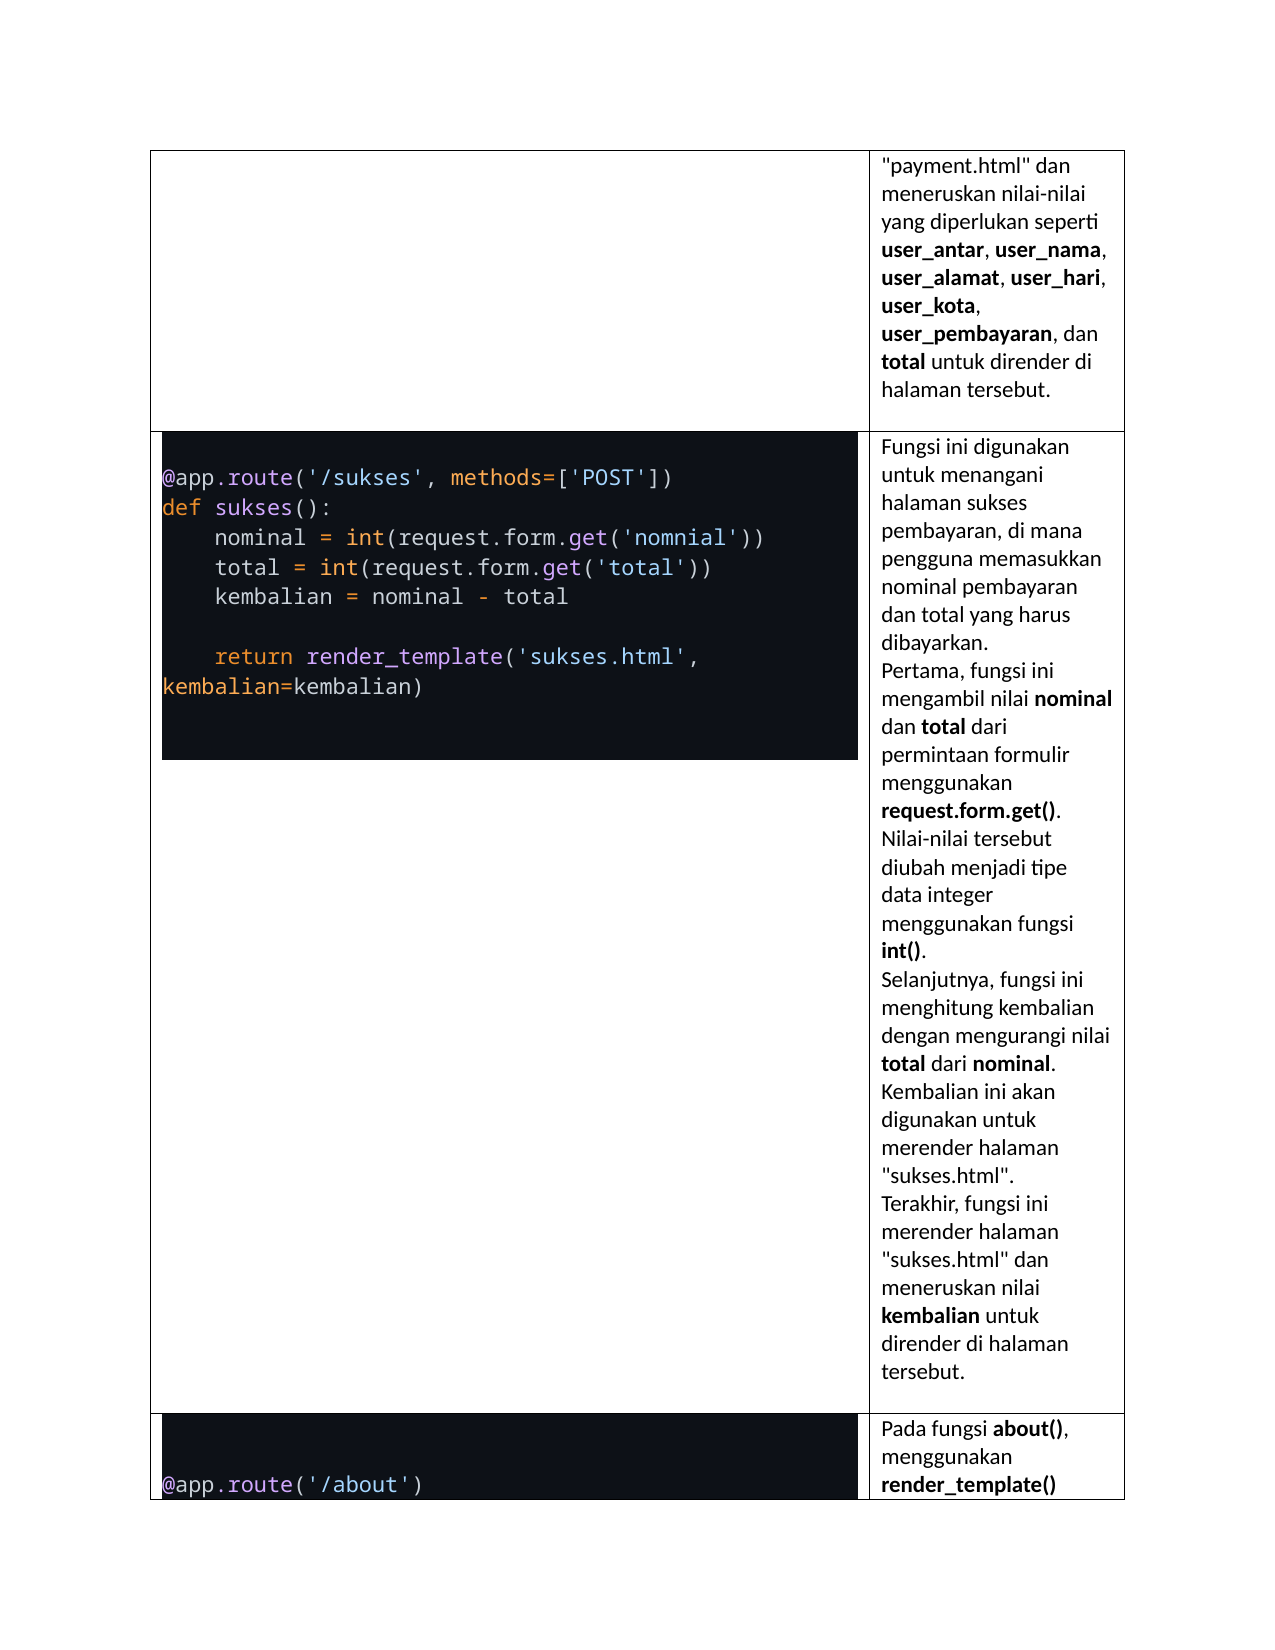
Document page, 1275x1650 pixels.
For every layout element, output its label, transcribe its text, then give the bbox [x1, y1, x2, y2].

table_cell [870, 1414, 1124, 1499]
table_cell @app.route('/sukses', methods=['POST']) def sukses(): nominal = int(request.form.get('nomnial')) total = int(request.form.get('total')) kembalian = nominal - total return render_template('sukses.html', kembalian=kembalian) [151, 432, 869, 1413]
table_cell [151, 151, 869, 431]
table_cell Fungsi ini digunakan untuk menangani halaman sukses pembayaran, di mana pengguna memasukkan nominal pembayaran dan total yang harus dibayarkan. Pertama, fungsi ini mengambil nilai nominal dan total dari permintaan formulir menggunakan request.form.get(). Nilai-nilai tersebut diubah menjadi tipe data integer menggunakan fungsi int(). Selanjutnya, fungsi ini menghitung kembalian dengan mengurangi nilai total dari nominal. Kembalian ini akan digunakan untuk merender halaman "sukses.html". Terakhir, fungsi ini merender halaman "sukses.html" dan meneruskan nilai kembalian untuk dirender di halaman tersebut. [870, 432, 1124, 1413]
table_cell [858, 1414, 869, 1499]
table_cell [870, 151, 1124, 431]
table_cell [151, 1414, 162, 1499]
